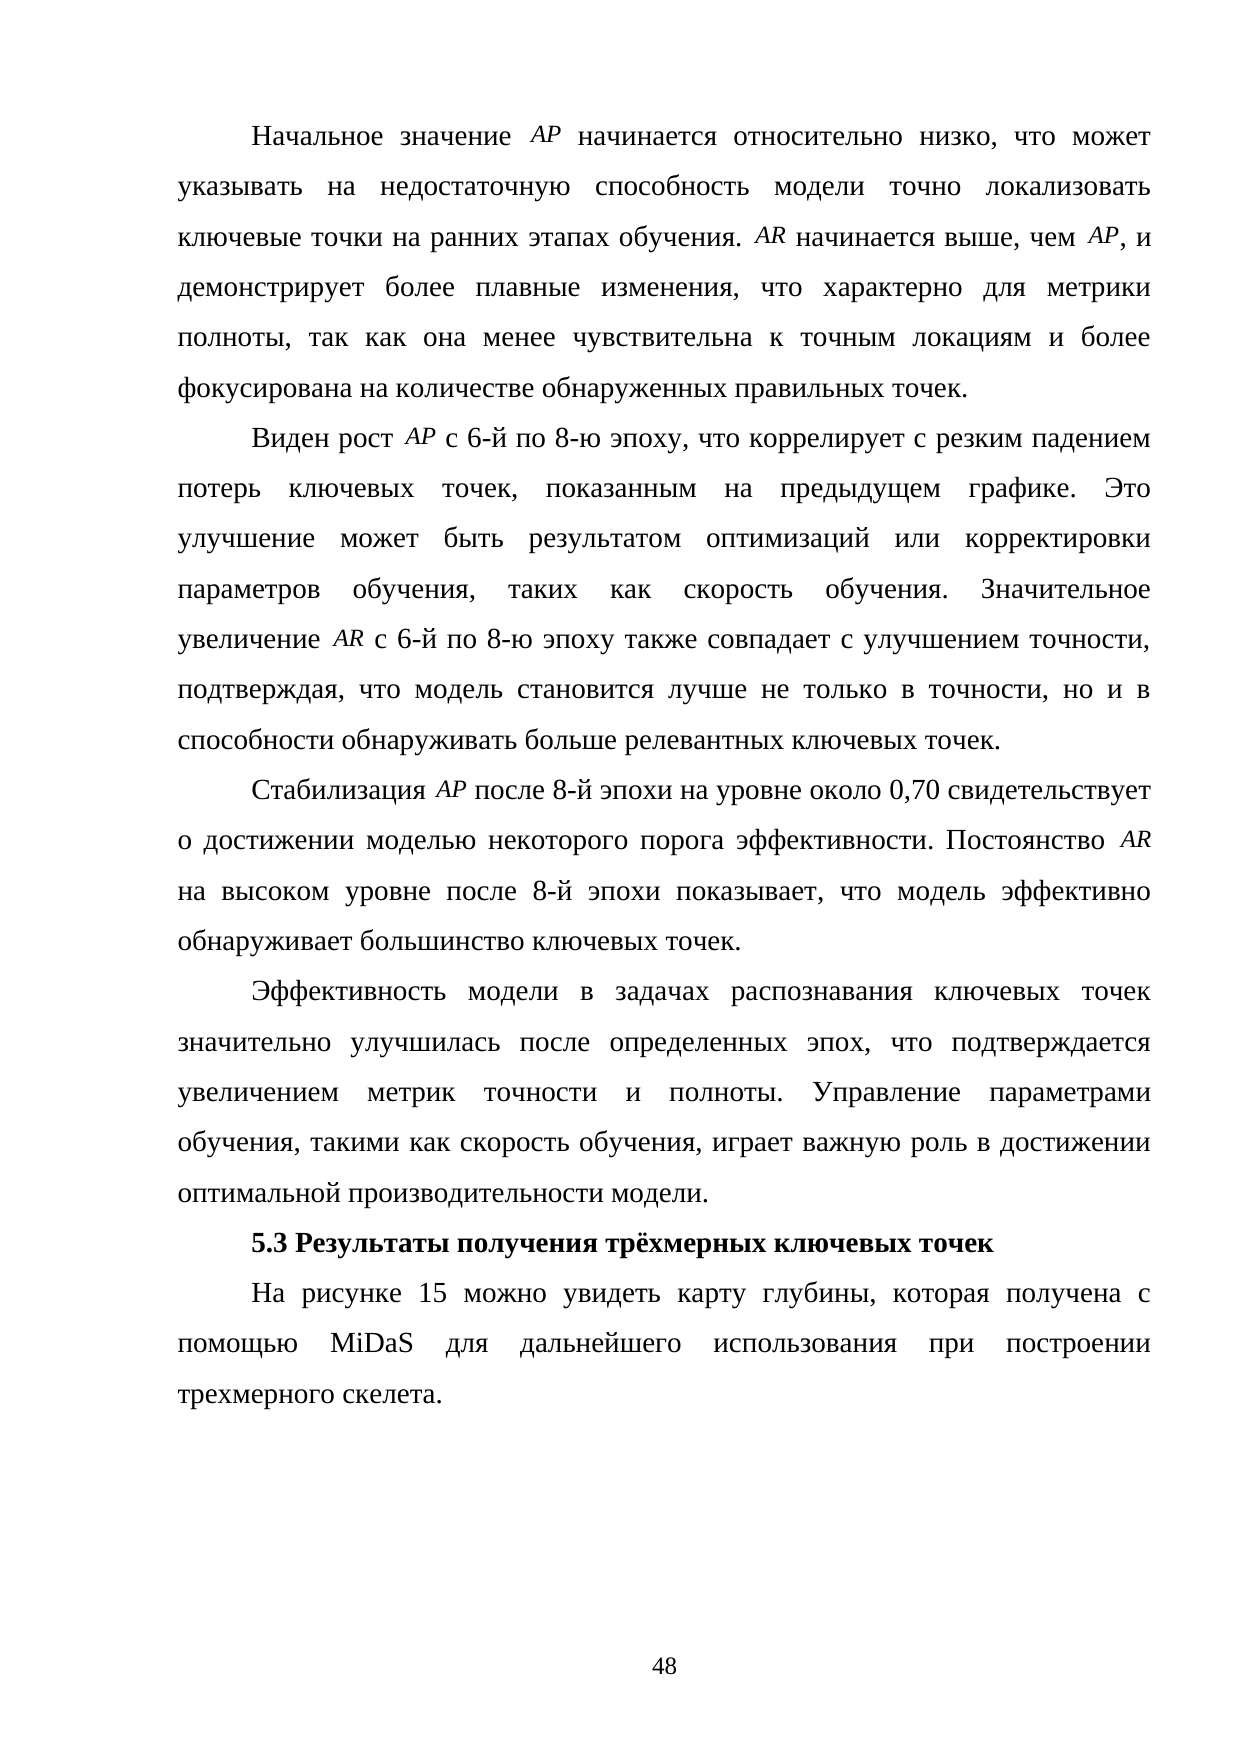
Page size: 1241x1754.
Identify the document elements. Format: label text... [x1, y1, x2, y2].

text Эффективность модели в задачах распознавания ключевых точек значительно улучшилась после определенных эпох, что подтверждается увеличением метрик точности и полноты. Управление параметрами обучения, такими как скорость обучения, играет важную роль в достижении оптимальной производительности модели. [177, 973, 1152, 1208]
text Результаты получения трёхмерных ключевых точек [177, 1225, 1152, 1258]
text На рисунке 15 можно увидеть карту глубины, которая получена с помощью MiDaS для дальнейшего использования при построении трехмерного скелета. [177, 1275, 1152, 1409]
text Стабилизация после 8-й эпохи на уровне около 0,70 свидетельствует о достижении моделью некоторого порога эффективности. Постоянство на высоком уровне после 8-й эпохи показывает, что модель эффективно обнаруживает большинство ключевых точек. [177, 772, 1152, 957]
text Виден рост с 6-й по 8-ю эпоху, что коррелирует с резким падением потерь ключевых точек, показанным на предыдущем графике. Это улучшение может быть результатом оптимизаций или корректировки параметров обучения, таких как скорость обучения. Значительное увеличение с 6-й по 8-ю эпоху также совпадает с улучшением точности, подтверждая, что модель становится лучше не только в точности, но и в способности обнаруживать больше релевантных ключевых точек. [177, 420, 1152, 755]
text Начальное значение начинается относительно низко, что может указывать на недостаточную способность модели точно локализовать ключевые точки на ранних этапах обучения. начинается выше, чем , и демонстрирует более плавные изменения, что характерно для метрики полноты, так как она менее чувствительна к точным локациям и более фокусирована на количестве обнаруженных правильных точек. [177, 118, 1152, 403]
